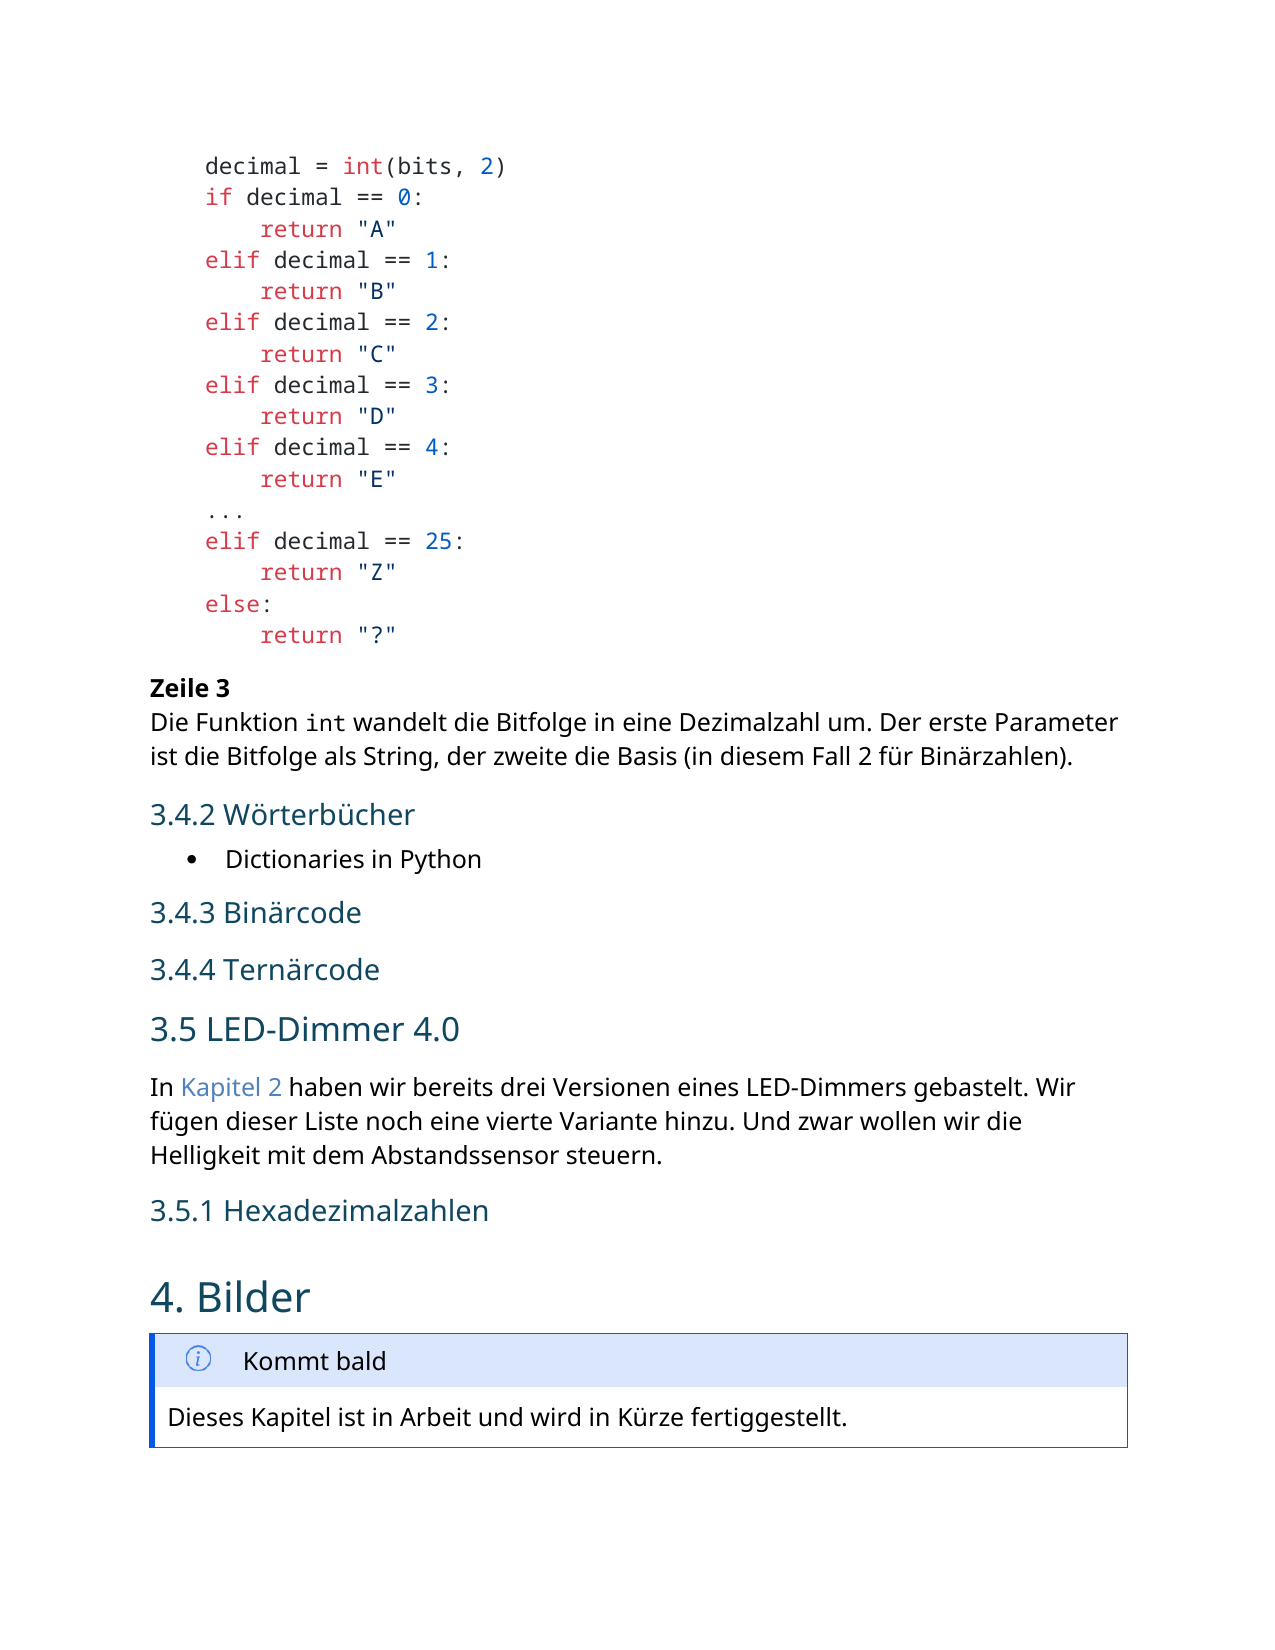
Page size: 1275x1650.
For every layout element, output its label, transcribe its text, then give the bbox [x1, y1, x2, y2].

text Die Funktion int wandelt die Bitfolge in eine Dezimalzahl um. Der erste Parameter ist die Bitfolge als String, der zweite die Basis (in diesem Fall 2 für Binärzahlen). [150, 705, 1125, 773]
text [150, 150, 1125, 650]
subtitle 3.5 LED-Dimmer 4.0 [150, 1005, 1125, 1051]
text In Kapitel 2 haben wir bereits drei Versionen eines LED-Dimmers gebastelt. Wir fügen dieser Liste noch eine vierte Variante hinzu. Und zwar wollen wir die Helligkeit mit dem Abstandssensor steuern. [150, 1069, 1125, 1172]
subtitle 3.4.4 Ternärcode [150, 949, 1125, 989]
picture [186, 1345, 211, 1371]
text Zeile 3 [150, 671, 1125, 705]
subtitle 3.4.2 Wörterbücher [150, 794, 1125, 833]
table_header Kommt bald [155, 1334, 1127, 1387]
table_cell Dieses Kapitel ist in Arbeit und wird in Kürze fertiggestellt. [155, 1387, 1127, 1447]
list Dictionaries in Python [187, 842, 1125, 876]
subtitle 3.4.3 Binärcode [150, 893, 1125, 932]
subtitle 3.5.1 Hexadezimalzahlen [150, 1190, 1125, 1230]
subtitle 4. Bilder [150, 1268, 1125, 1324]
